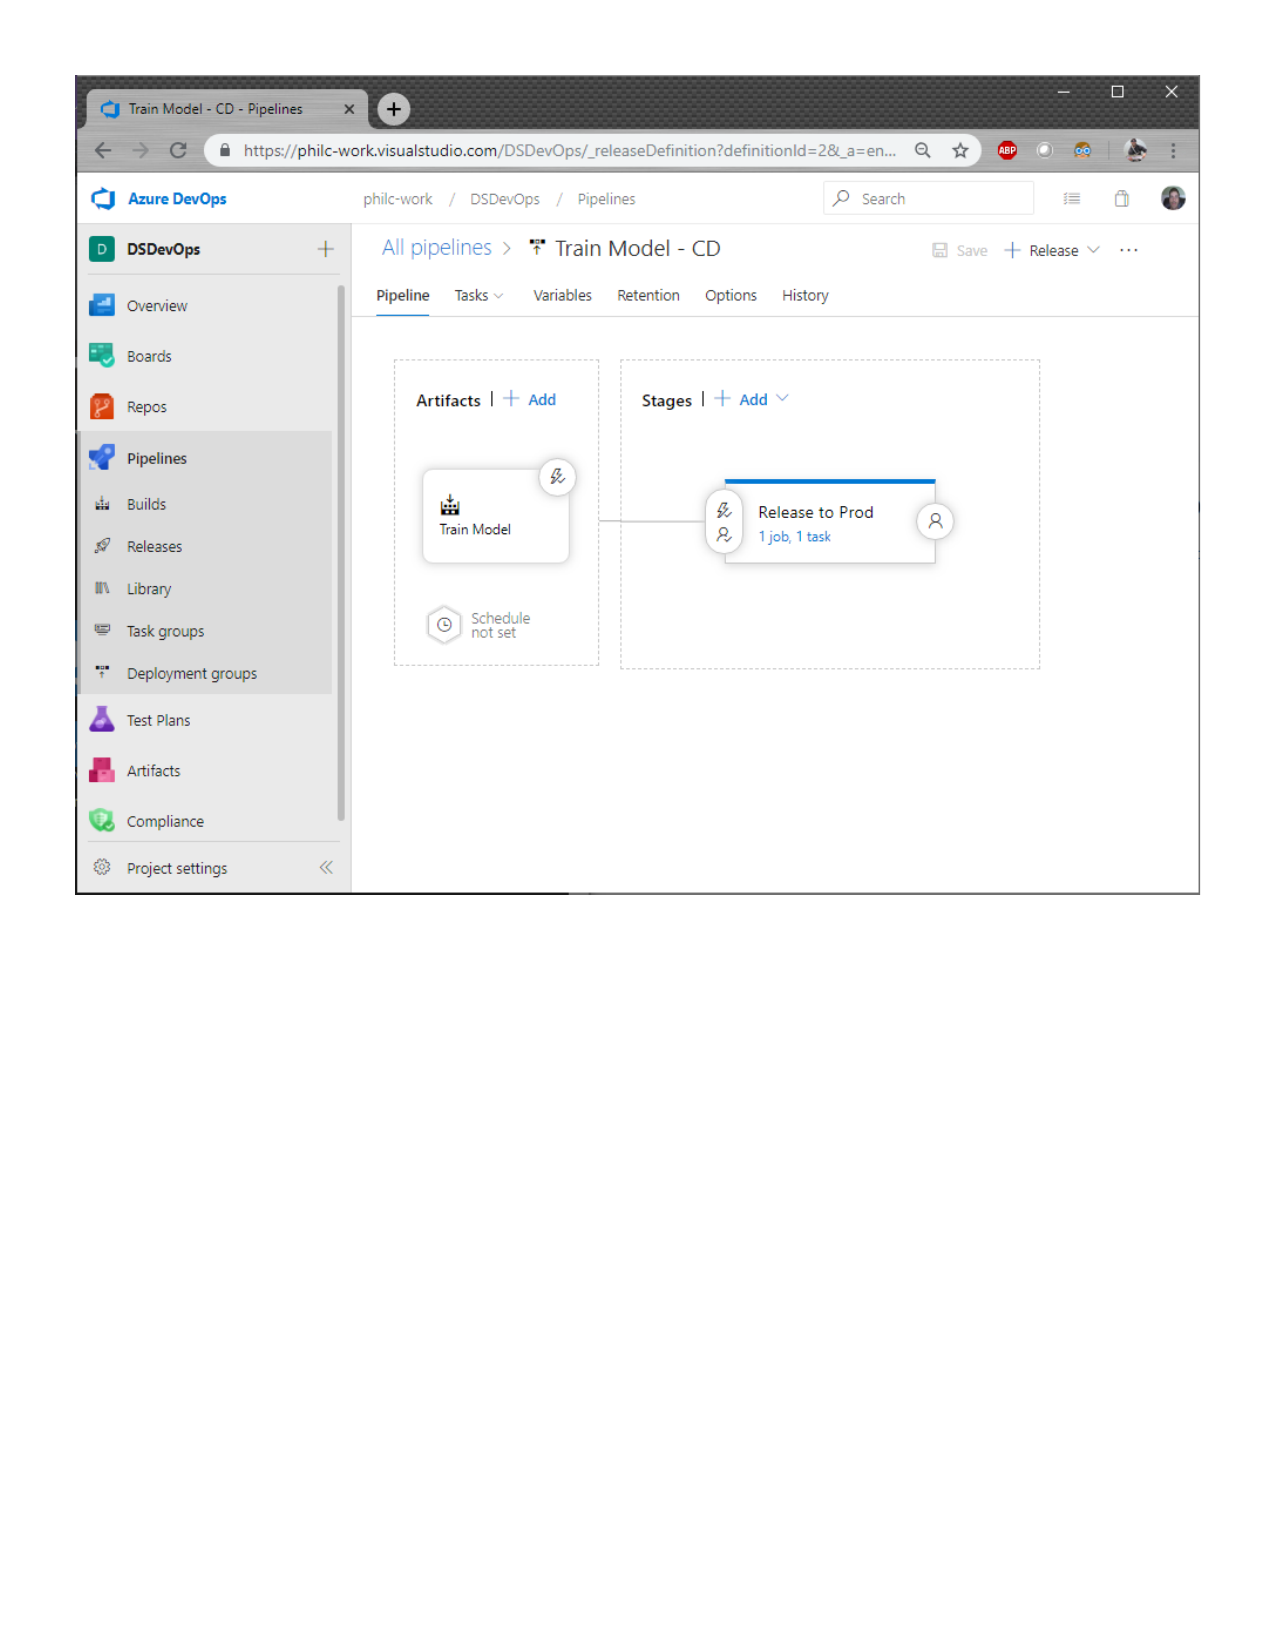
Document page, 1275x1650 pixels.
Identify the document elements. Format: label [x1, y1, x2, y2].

picture [75, 75, 1200, 895]
